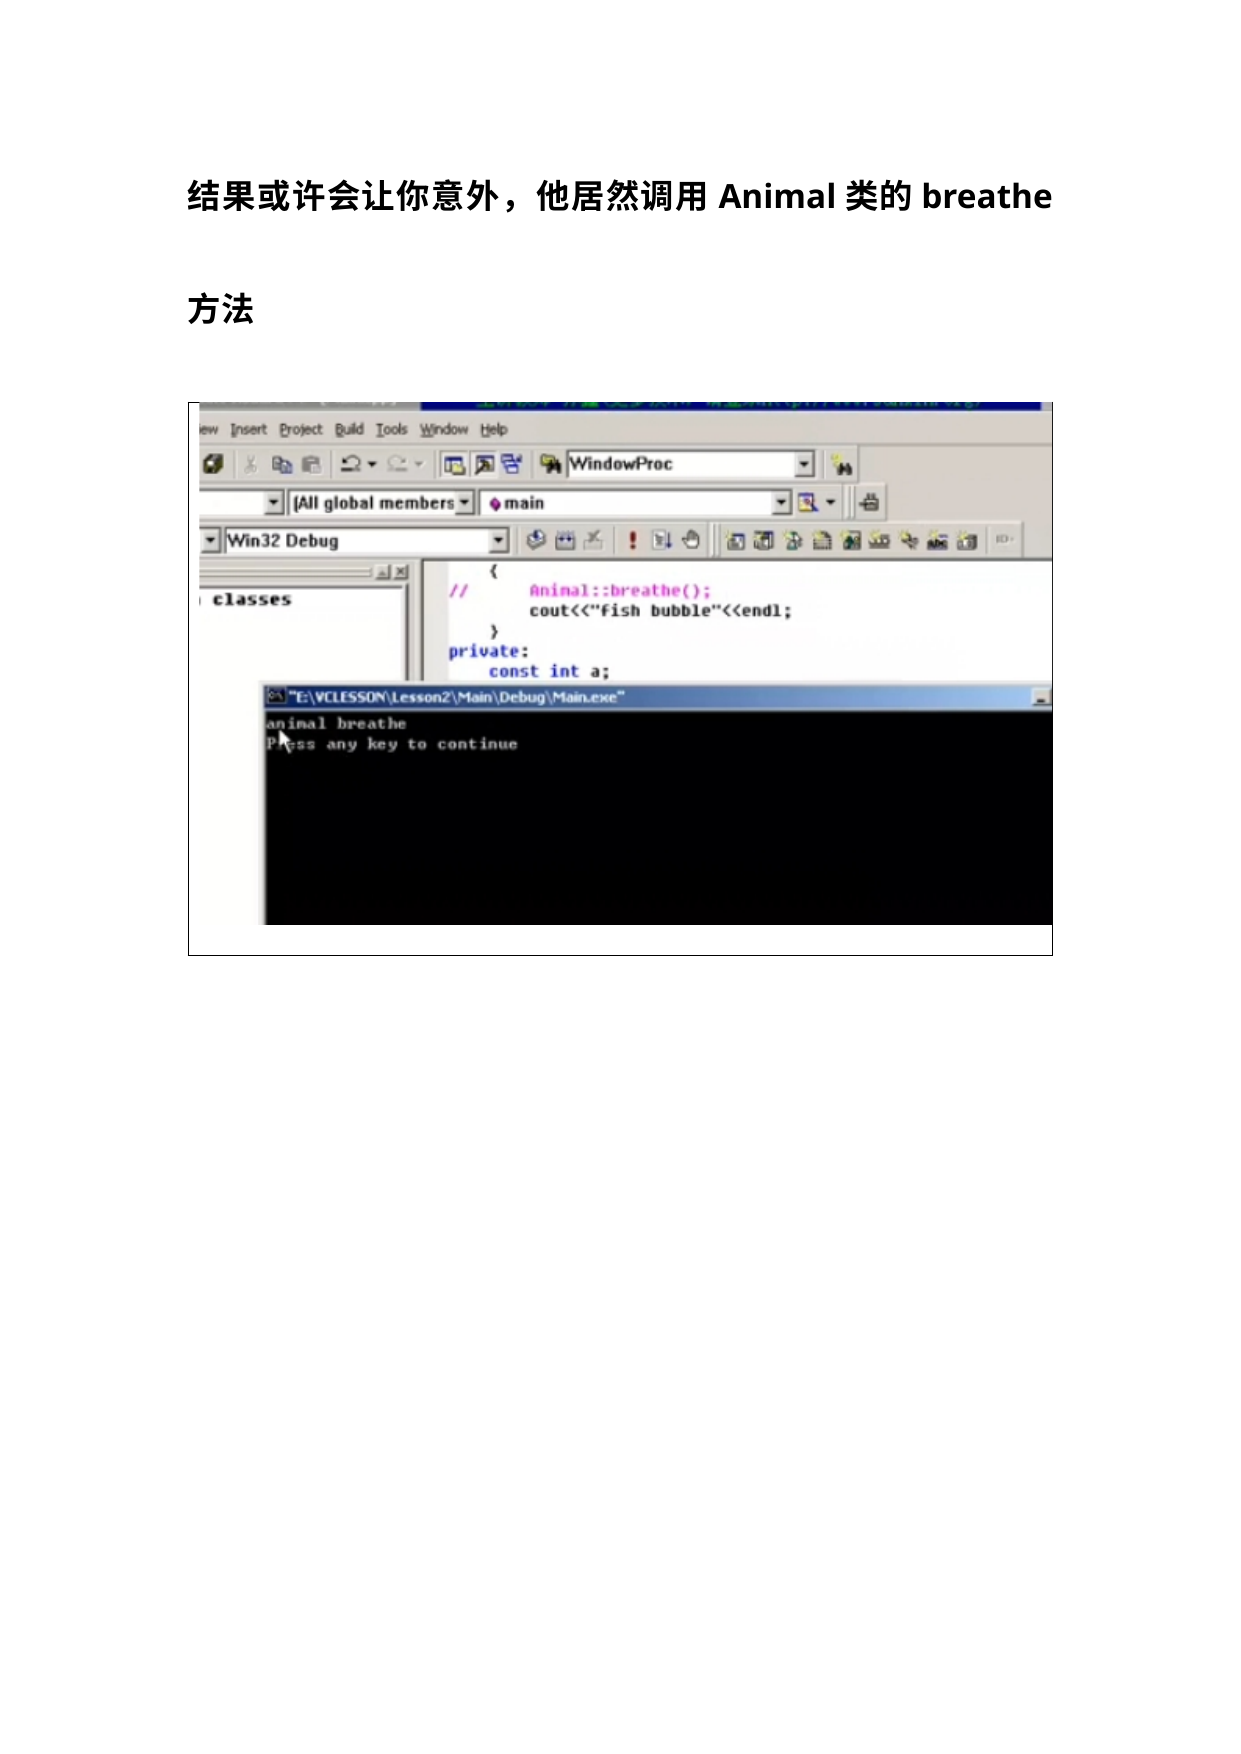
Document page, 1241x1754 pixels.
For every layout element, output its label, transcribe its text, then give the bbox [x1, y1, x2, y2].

subtitle 结果或许会让你意外，他居然调用Animal类的breathe方法 [187, 162, 1053, 339]
picture [199, 402, 1053, 925]
table_header [189, 403, 1052, 955]
